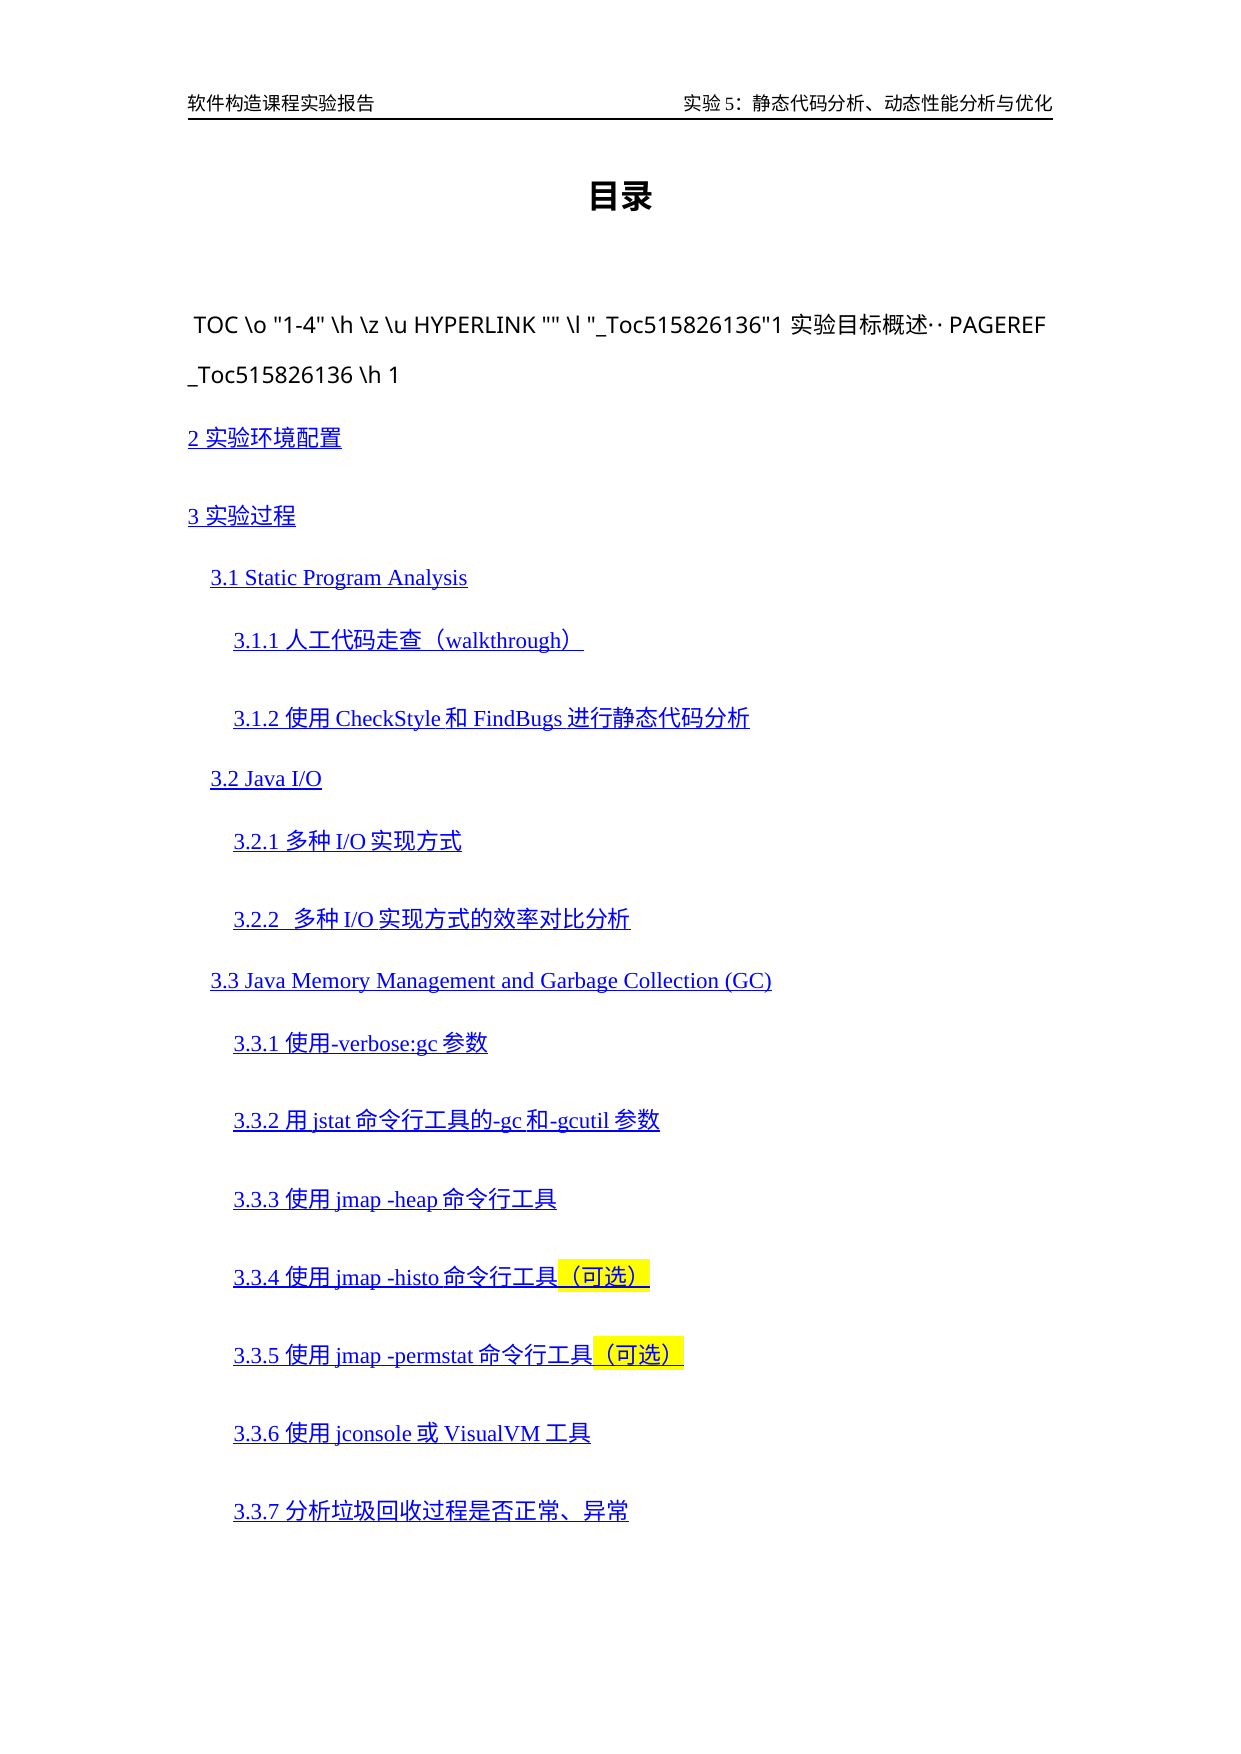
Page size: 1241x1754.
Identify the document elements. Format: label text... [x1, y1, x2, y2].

text 目录 [187, 161, 1053, 226]
